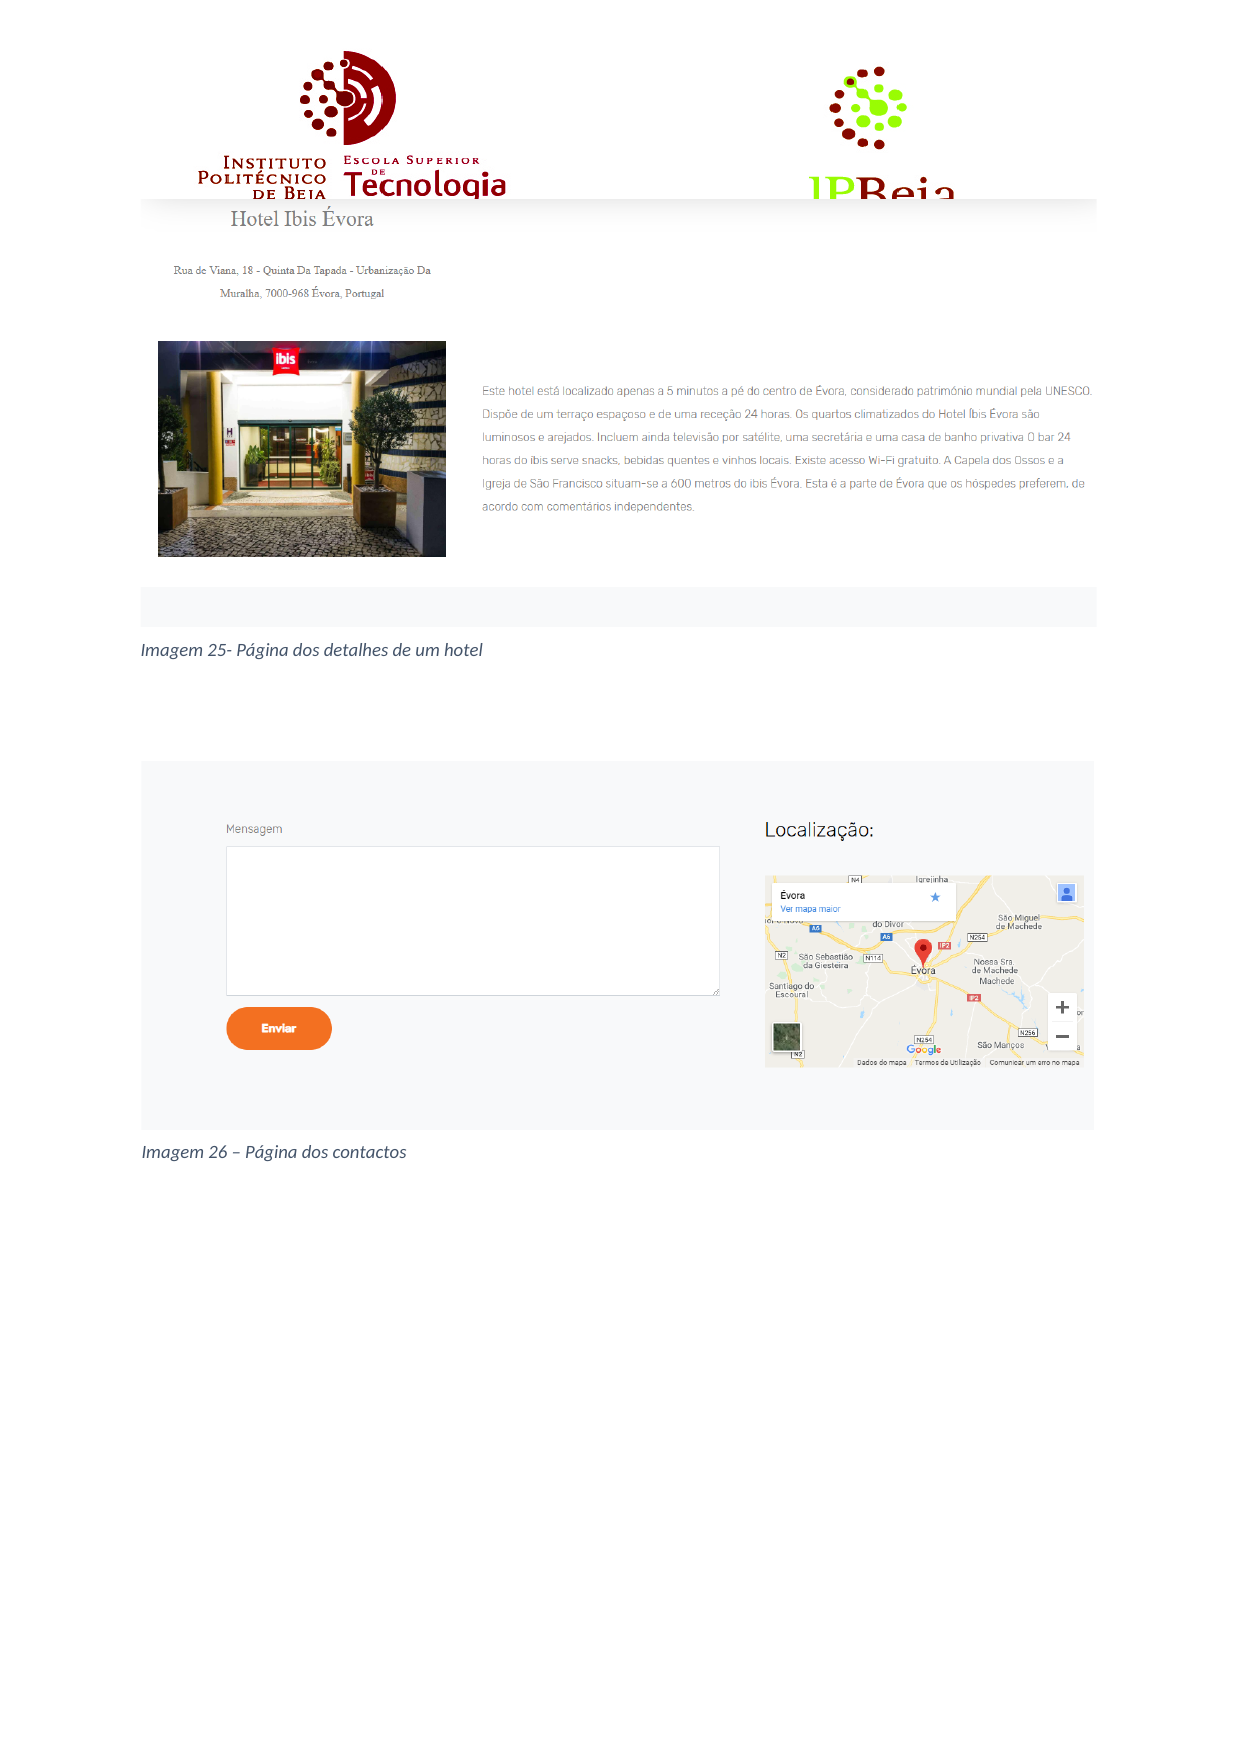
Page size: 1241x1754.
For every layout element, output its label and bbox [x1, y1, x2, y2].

picture [141, 761, 1094, 1130]
picture [140, 26, 1096, 627]
